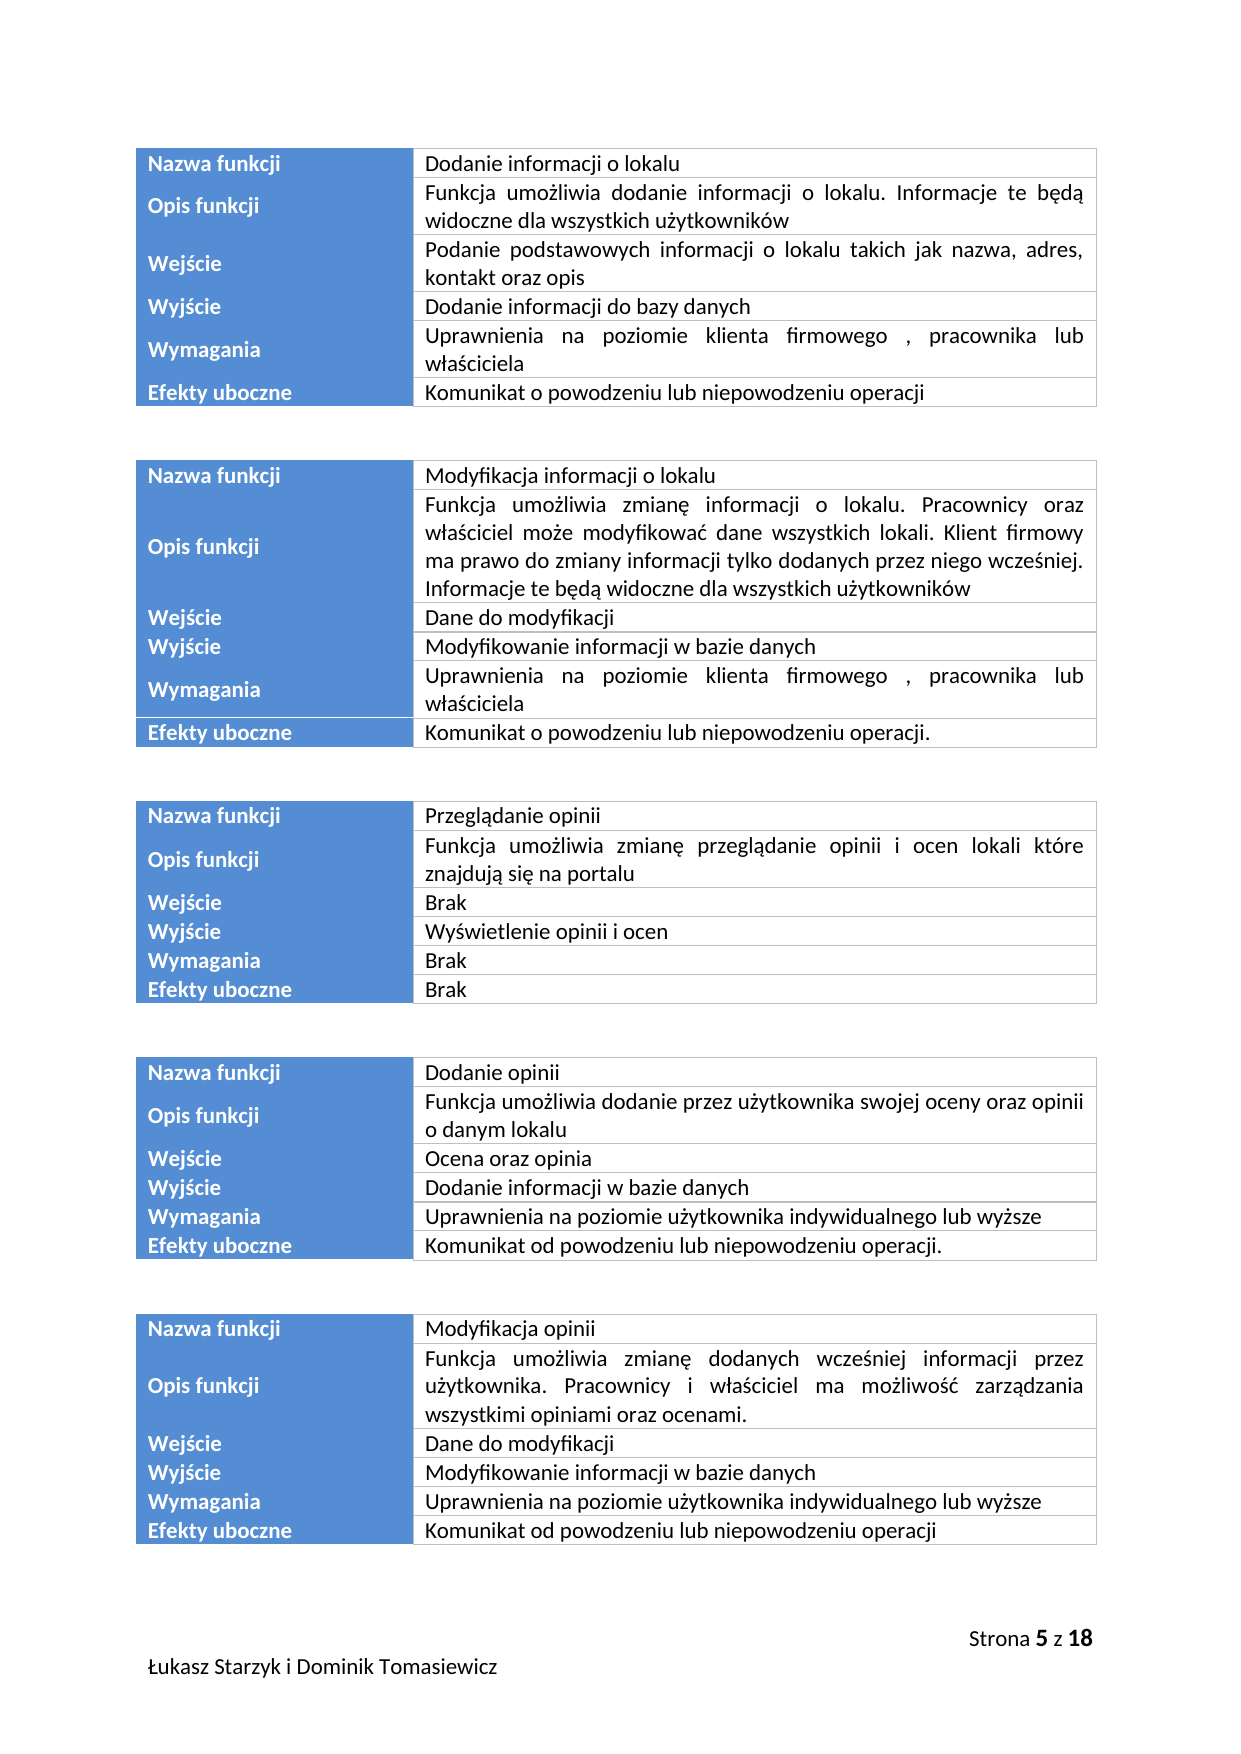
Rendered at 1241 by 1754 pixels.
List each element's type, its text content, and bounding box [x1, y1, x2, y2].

table_header Dodanie informacji o lokalu [414, 149, 1096, 177]
table_cell Funkcja umożliwia dodanie przez użytkownika swojej oceny oraz opinii o danym lokalu [414, 1087, 1096, 1143]
table_cell Uprawnienia na poziomie użytkownika indywidualnego lub wyższe [414, 1487, 1096, 1515]
table_header Dodanie opinii [414, 1058, 1096, 1086]
table_cell Dane do modyfikacji [414, 1429, 1096, 1457]
table_cell Opis funkcji [136, 489, 413, 602]
table_cell Komunikat o powodzeniu lub niepowodzeniu operacji. [414, 719, 1096, 747]
table_cell Dodanie informacji w bazie danych [414, 1173, 1096, 1201]
table_header Modyfikacja informacji o lokalu [414, 461, 1096, 489]
table_cell Efekty uboczne [136, 377, 413, 406]
table_cell Brak [414, 888, 1096, 916]
table_cell Wyjście [136, 1457, 413, 1486]
table_cell Efekty uboczne [136, 1230, 413, 1259]
table_cell Funkcja umożliwia dodanie informacji o lokalu. Informacje te będą widoczne dla wszystkich użytkowników [414, 178, 1096, 234]
table_cell Brak [414, 975, 1096, 1003]
table_cell Wymagania [136, 320, 413, 377]
table_cell Wymagania [136, 1486, 413, 1515]
table_cell Wyświetlenie opinii i ocen [414, 917, 1096, 945]
table_cell Wejście [136, 602, 413, 631]
table_cell Dane do modyfikacji [414, 603, 1096, 631]
table_cell Funkcja umożliwia zmianę informacji o lokalu. Pracownicy oraz właściciel może modyfikować dane wszystkich lokali. Klient firmowy ma prawo do zmiany informacji tylko dodanych przez niego wcześniej. Informacje te będą widoczne dla wszystkich użytkowników [414, 490, 1096, 602]
table_header Nazwa funkcji [136, 801, 413, 830]
table_cell Opis funkcji [136, 1343, 413, 1428]
table_cell Podanie podstawowych informacji o lokalu takich jak nazwa, adres, kontakt oraz opis [414, 235, 1096, 291]
table_cell Wymagania [136, 660, 413, 717]
table_cell Opis funkcji [136, 1086, 413, 1143]
table_cell Dodanie informacji do bazy danych [414, 292, 1096, 320]
table_cell Wejście [136, 1428, 413, 1457]
table_cell Uprawnienia na poziomie użytkownika indywidualnego lub wyższe [414, 1203, 1096, 1230]
table_cell Uprawnienia na poziomie klienta firmowego , pracownika lub właściciela [414, 321, 1096, 377]
table_header Nazwa funkcji [136, 1314, 413, 1343]
table_cell Wejście [136, 887, 413, 916]
table_cell Wyjście [136, 1172, 413, 1201]
table_cell Opis funkcji [136, 830, 413, 887]
table_cell Efekty uboczne [136, 974, 413, 1003]
table_cell Wejście [136, 1143, 413, 1172]
table_cell Funkcja umożliwia zmianę przeglądanie opinii i ocen lokali które znajdują się na portalu [414, 831, 1096, 887]
table_cell Modyfikowanie informacji w bazie danych [414, 633, 1096, 660]
table_cell Komunikat o powodzeniu lub niepowodzeniu operacji [414, 378, 1096, 406]
table_cell Wymagania [136, 1201, 413, 1230]
table_cell Brak [414, 946, 1096, 974]
table_header Modyfikacja opinii [414, 1315, 1096, 1343]
table_cell Wyjście [136, 631, 413, 660]
table_header Przeglądanie opinii [414, 802, 1096, 830]
table_cell Komunikat od powodzeniu lub niepowodzeniu operacji [414, 1516, 1096, 1544]
table_cell Modyfikowanie informacji w bazie danych [414, 1458, 1096, 1486]
table_cell Komunikat od powodzeniu lub niepowodzeniu operacji. [414, 1231, 1096, 1259]
table_cell Funkcja umożliwia zmianę dodanych wcześniej informacji przez użytkownika. Pracownicy i właściciel ma możliwość zarządzania wszystkimi opiniami oraz ocenami. [414, 1344, 1096, 1428]
table_cell Ocena oraz opinia [414, 1144, 1096, 1172]
table_cell Efekty uboczne [136, 1515, 413, 1544]
table_cell Uprawnienia na poziomie klienta firmowego , pracownika lub właściciela [414, 661, 1096, 717]
table_cell Opis funkcji [136, 177, 413, 234]
table_cell Wyjście [136, 916, 413, 945]
table_cell Efekty uboczne [136, 718, 413, 747]
table_header Nazwa funkcji [136, 460, 413, 489]
table_cell Wymagania [136, 945, 413, 974]
table_header Nazwa funkcji [136, 1057, 413, 1086]
table_header Nazwa funkcji [136, 148, 413, 177]
table_cell Wyjście [136, 291, 413, 320]
table_cell Wejście [136, 234, 413, 291]
